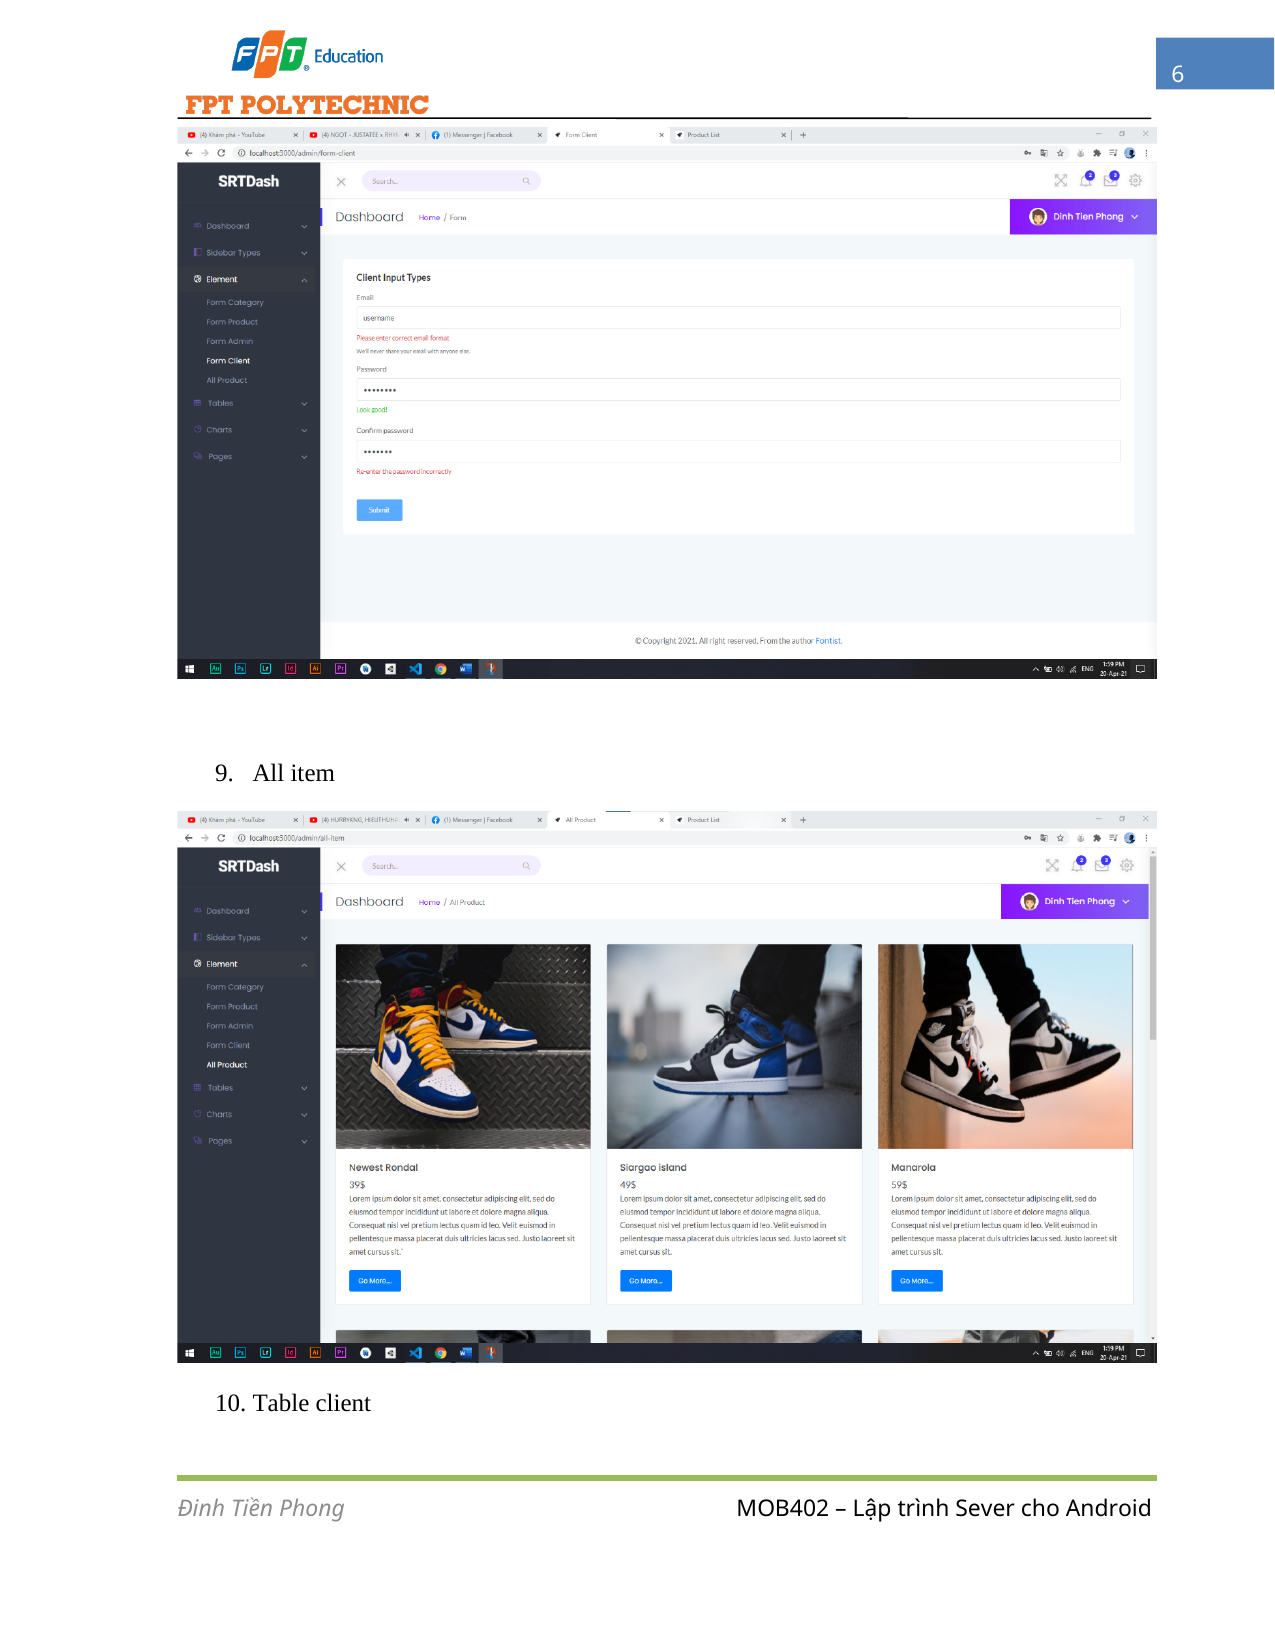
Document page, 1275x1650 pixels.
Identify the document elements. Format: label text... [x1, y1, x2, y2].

picture [177, 811, 1157, 1363]
list All item [215, 758, 1157, 786]
list Table client [215, 1388, 1157, 1417]
picture [177, 22, 437, 122]
picture [177, 127, 1157, 679]
